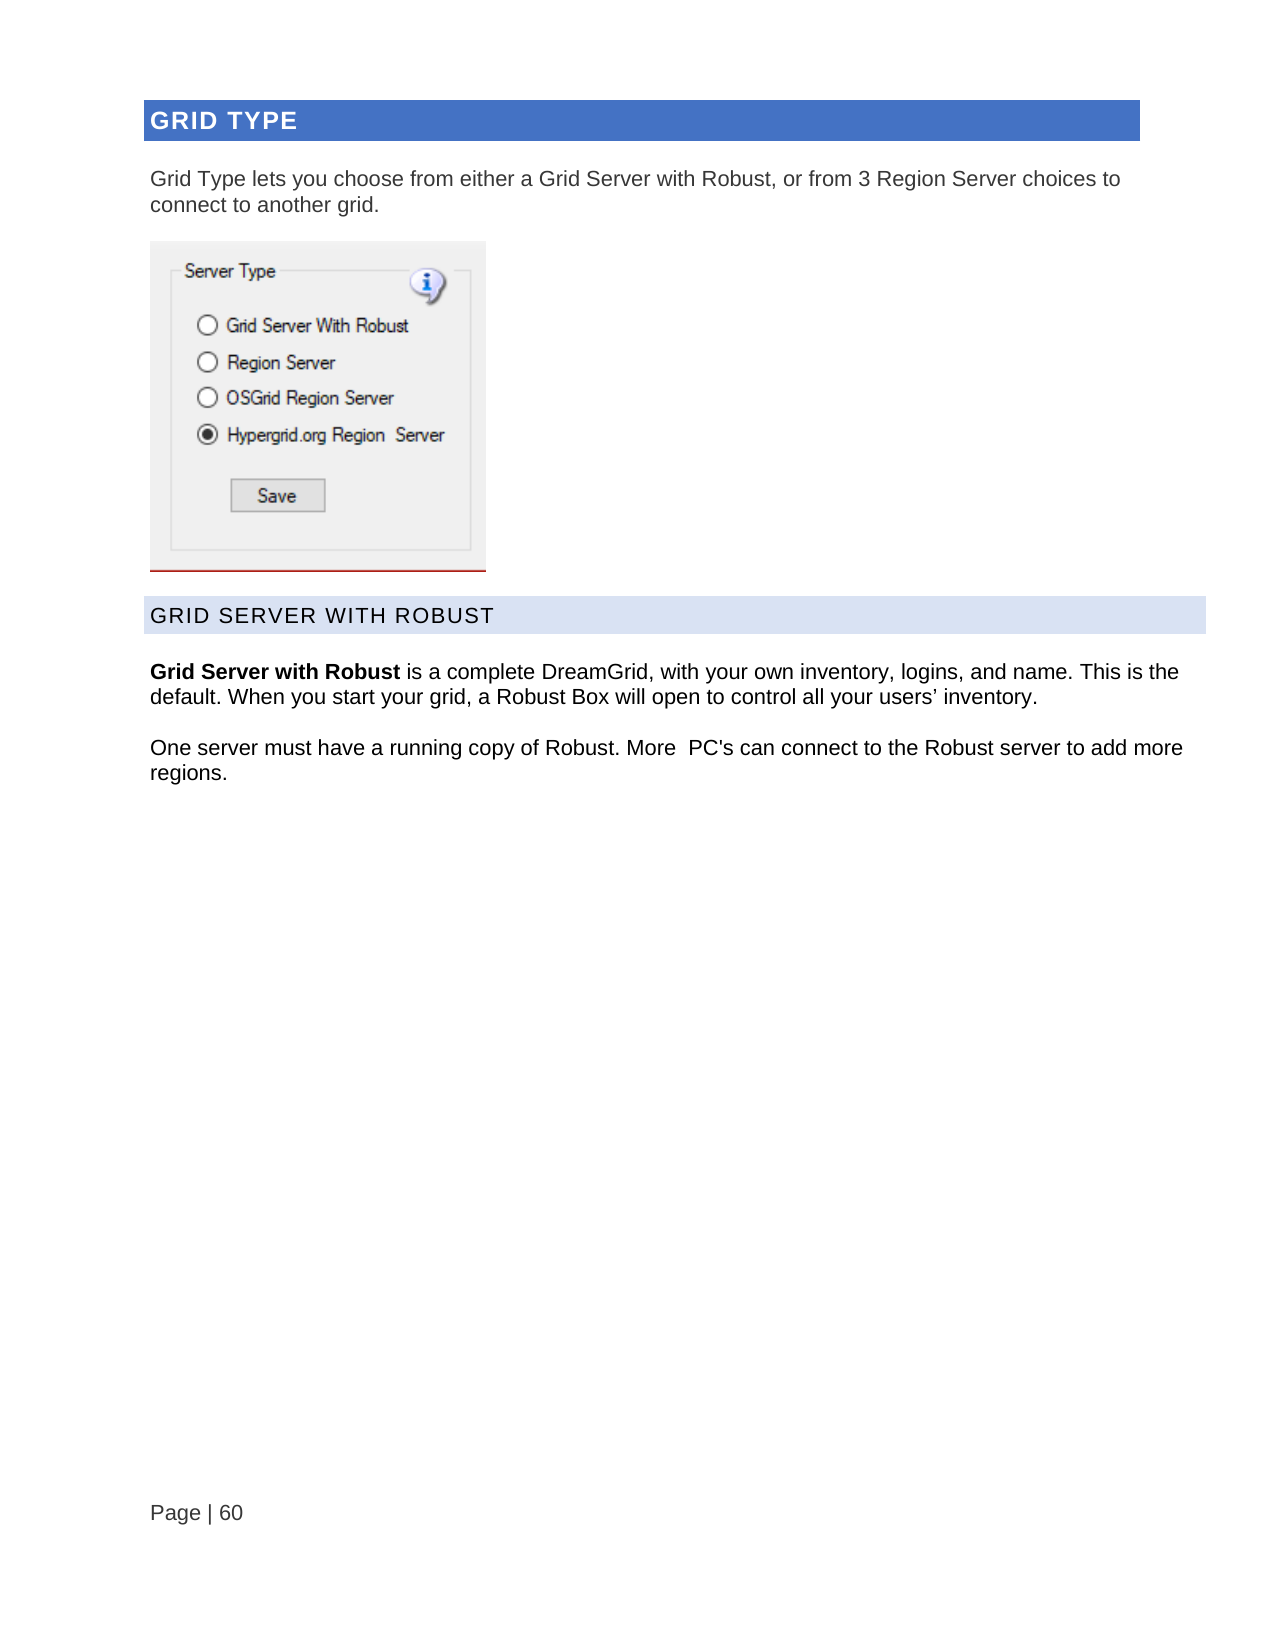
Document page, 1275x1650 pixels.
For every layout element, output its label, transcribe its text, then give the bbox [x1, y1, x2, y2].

subtitle Grid Type [150, 106, 1134, 135]
text Grid Server with Robust is a complete DreamGrid, with your own inventory, logins, and name. This is the default. When you start your grid, a Robust Box will open to control all your users’ inventory. [150, 659, 1200, 709]
text One server must have a running copy of Robust. More PC's can connect to the Robust server to add more regions. [150, 734, 1200, 785]
text Grid Type lets you choose from either a Grid Server with Robust, or from 3 Region Server choices to connect to another grid. [150, 166, 1200, 217]
subtitle Grid Server with Robust [150, 603, 1200, 628]
picture [150, 241, 486, 572]
